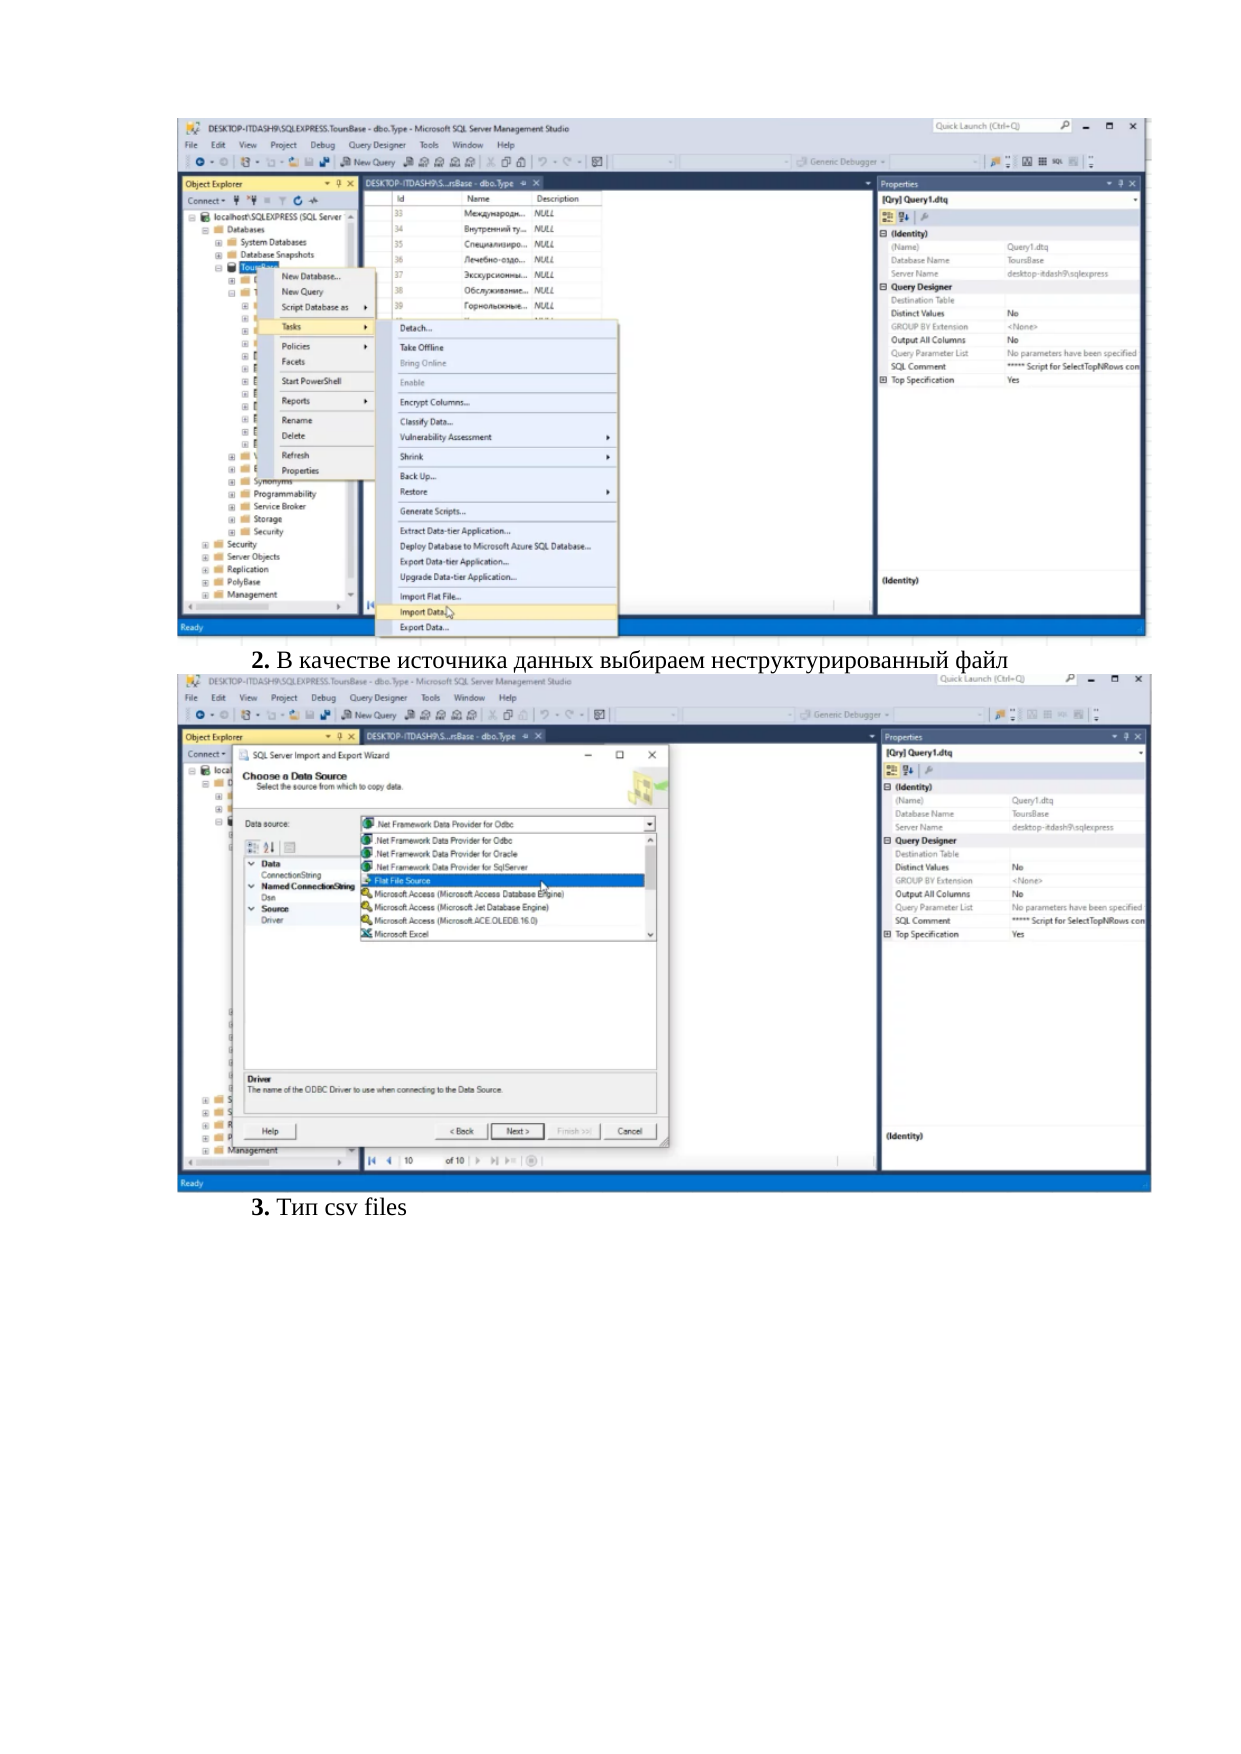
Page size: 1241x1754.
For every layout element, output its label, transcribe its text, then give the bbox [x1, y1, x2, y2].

text 2. В качестве источника данных выбираем неструктурированный файл [177, 646, 1152, 674]
picture [177, 674, 1152, 1193]
picture [177, 118, 1152, 646]
text 3. Тип csv files [177, 1193, 1152, 1221]
